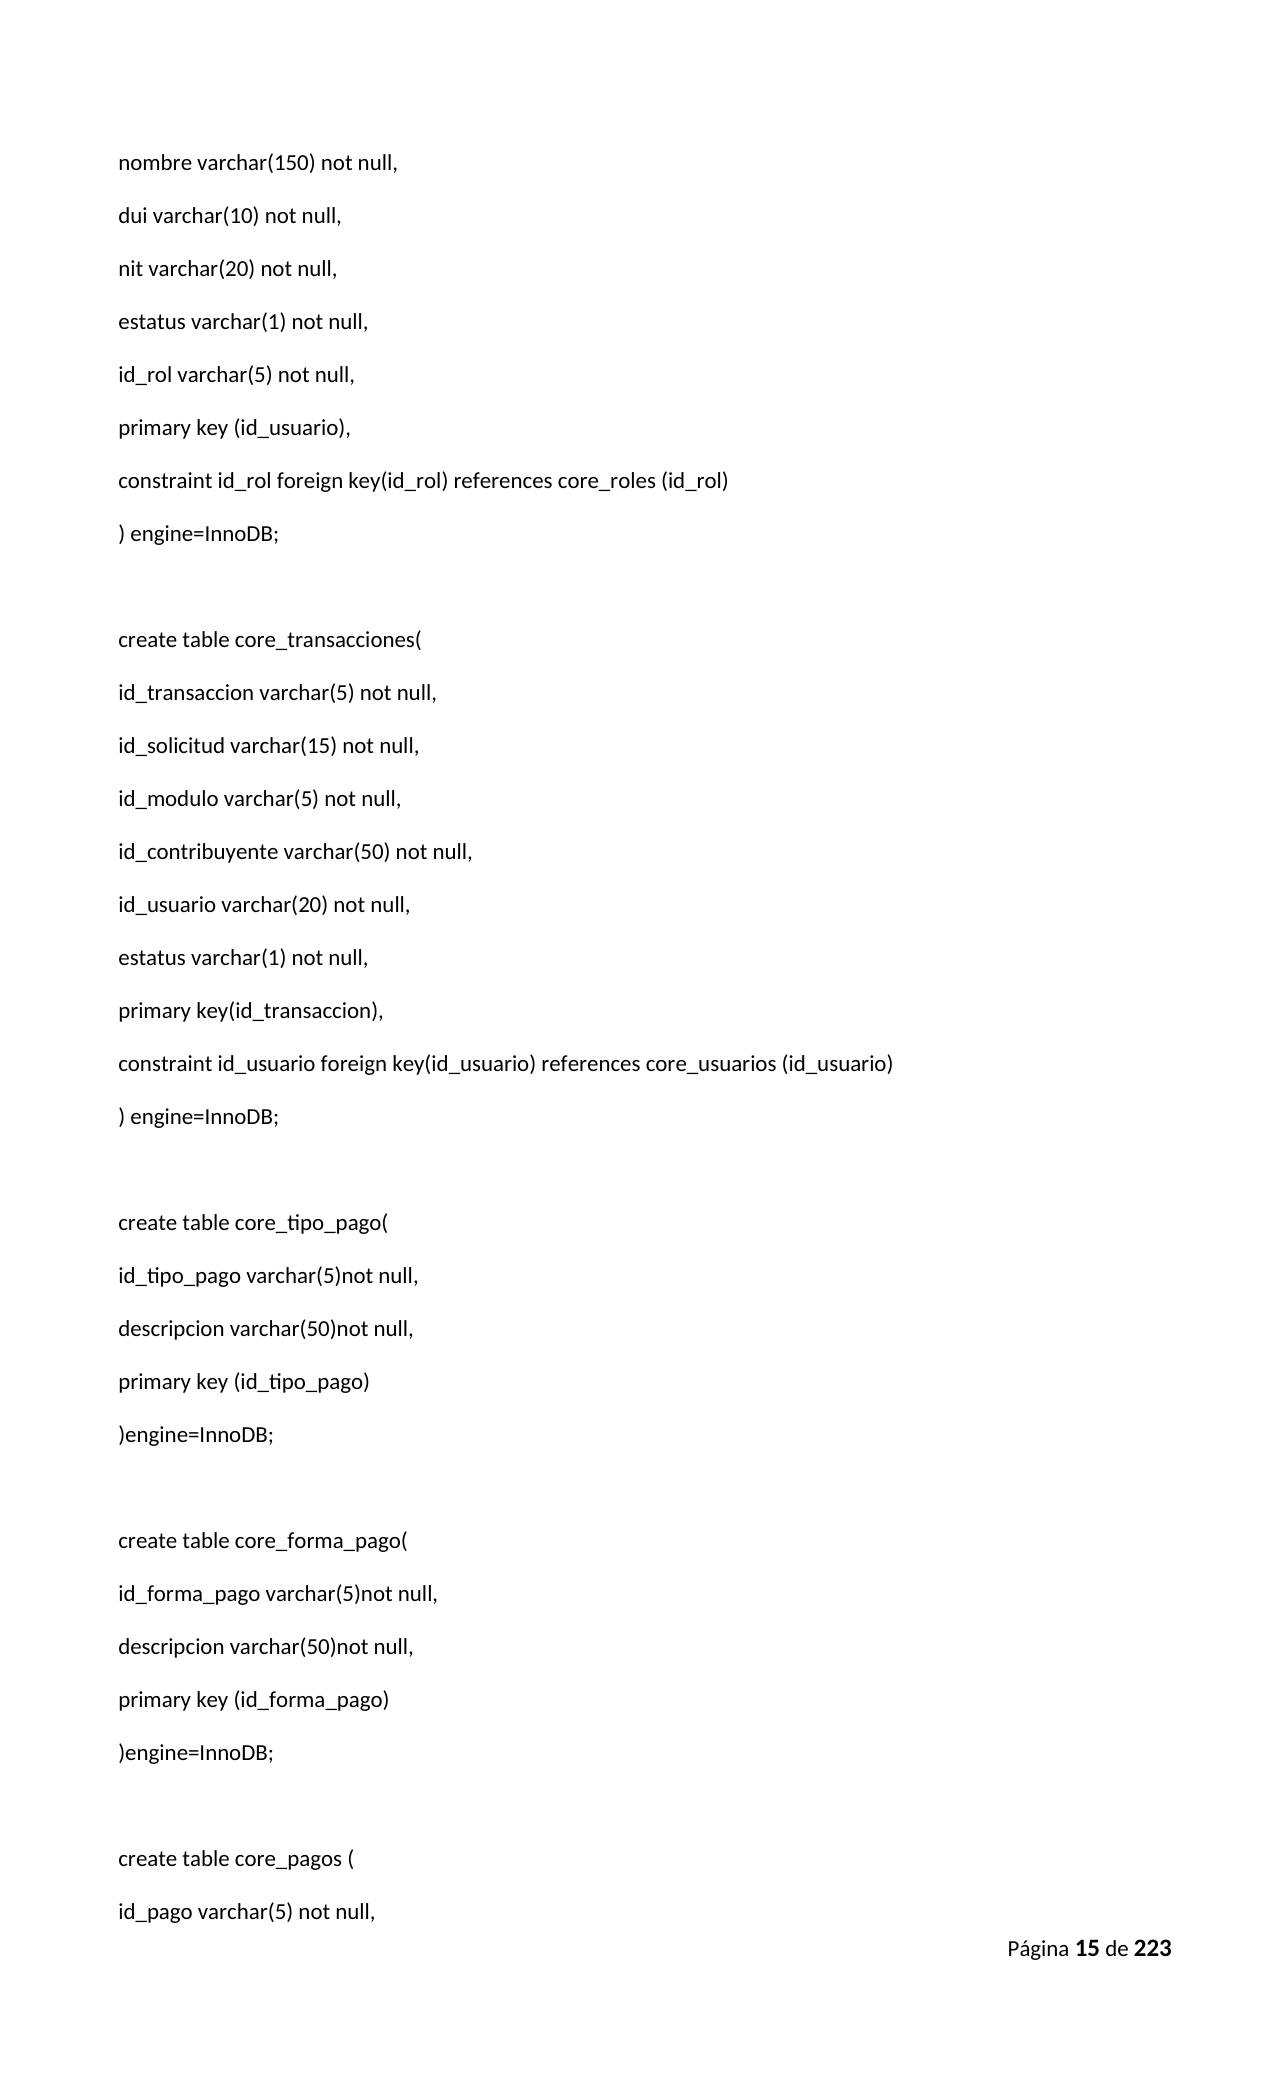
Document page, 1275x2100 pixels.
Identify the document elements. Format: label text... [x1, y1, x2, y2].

text ) engine=InnoDB; [118, 1102, 1172, 1130]
text primary key (id_tipo_pago) [118, 1367, 1172, 1395]
text )engine=InnoDB; [118, 1420, 1172, 1448]
text id_pago varchar(5) not null, [118, 1897, 1172, 1925]
text create table core_transacciones( [118, 625, 1172, 653]
text nit varchar(20) not null, [118, 254, 1172, 282]
text ) engine=InnoDB; [118, 519, 1172, 547]
text create table core_tipo_pago( [118, 1208, 1172, 1236]
text estatus varchar(1) not null, [118, 307, 1172, 335]
text create table core_pagos ( [118, 1844, 1172, 1872]
text id_usuario varchar(20) not null, [118, 890, 1172, 918]
text id_contribuyente varchar(50) not null, [118, 837, 1172, 865]
text id_modulo varchar(5) not null, [118, 784, 1172, 812]
text id_transaccion varchar(5) not null, [118, 678, 1172, 706]
text nombre varchar(150) not null, [118, 148, 1172, 176]
text descripcion varchar(50)not null, [118, 1632, 1172, 1660]
text id_forma_pago varchar(5)not null, [118, 1579, 1172, 1607]
text constraint id_rol foreign key(id_rol) references core_roles (id_rol) [118, 466, 1172, 494]
text create table core_forma_pago( [118, 1526, 1172, 1554]
text primary key(id_transaccion), [118, 996, 1172, 1024]
text id_tipo_pago varchar(5)not null, [118, 1261, 1172, 1289]
text dui varchar(10) not null, [118, 201, 1172, 229]
text id_rol varchar(5) not null, [118, 360, 1172, 388]
text id_solicitud varchar(15) not null, [118, 731, 1172, 759]
text )engine=InnoDB; [118, 1738, 1172, 1766]
text constraint id_usuario foreign key(id_usuario) references core_usuarios (id_usuario) [118, 1049, 1172, 1077]
text primary key (id_usuario), [118, 413, 1172, 441]
text primary key (id_forma_pago) [118, 1685, 1172, 1713]
text estatus varchar(1) not null, [118, 943, 1172, 971]
text descripcion varchar(50)not null, [118, 1314, 1172, 1342]
